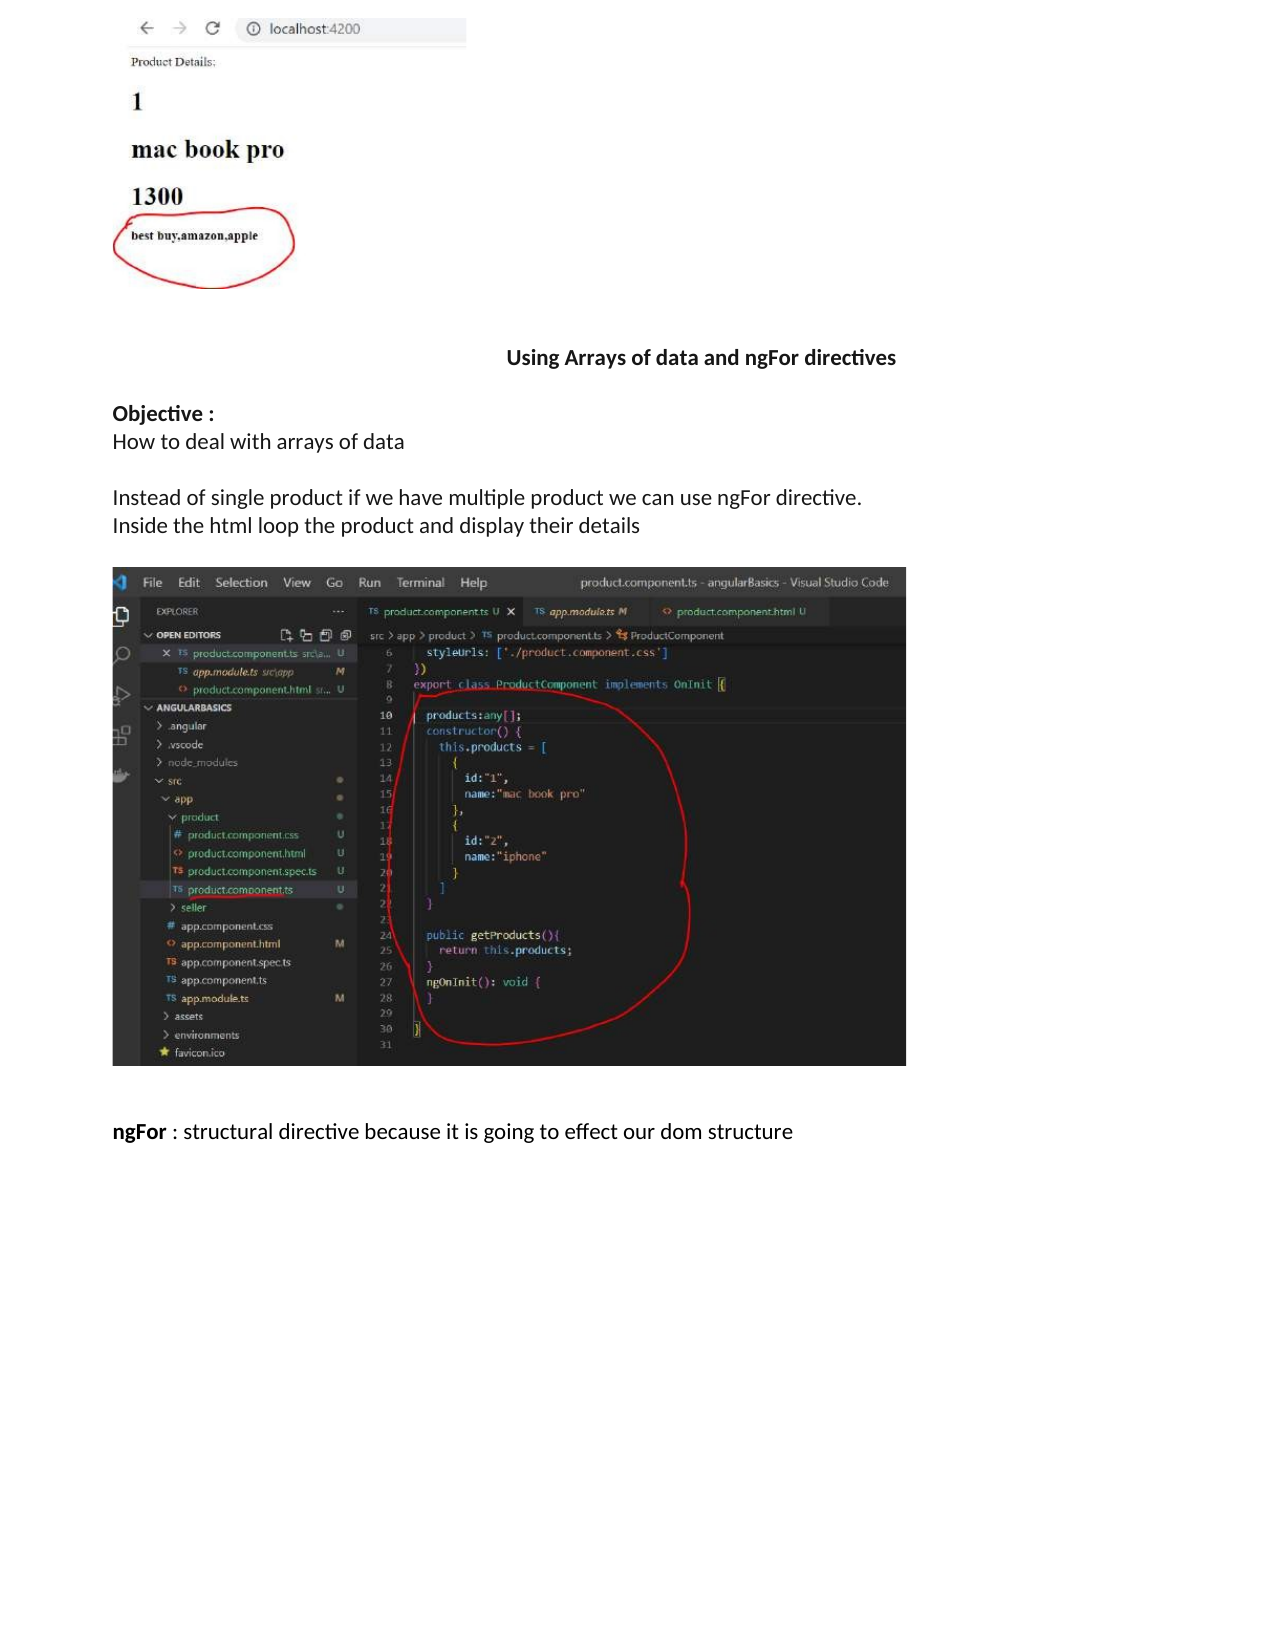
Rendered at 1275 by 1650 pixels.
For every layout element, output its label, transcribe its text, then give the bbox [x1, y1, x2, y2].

text Objective : [112, 399, 1275, 427]
text Inside the html loop the product and display their details [112, 512, 1275, 539]
picture [112, 18, 467, 289]
picture [112, 567, 907, 1066]
text Instead of single product if we have multiple product we can use ngFor directive. [112, 483, 1275, 511]
text Using Arrays of data and ngFor directives [506, 343, 1275, 371]
text How to deal with arrays of data [112, 427, 1275, 455]
text ngFor : structural directive because it is going to effect our dom structure [112, 1117, 1275, 1146]
